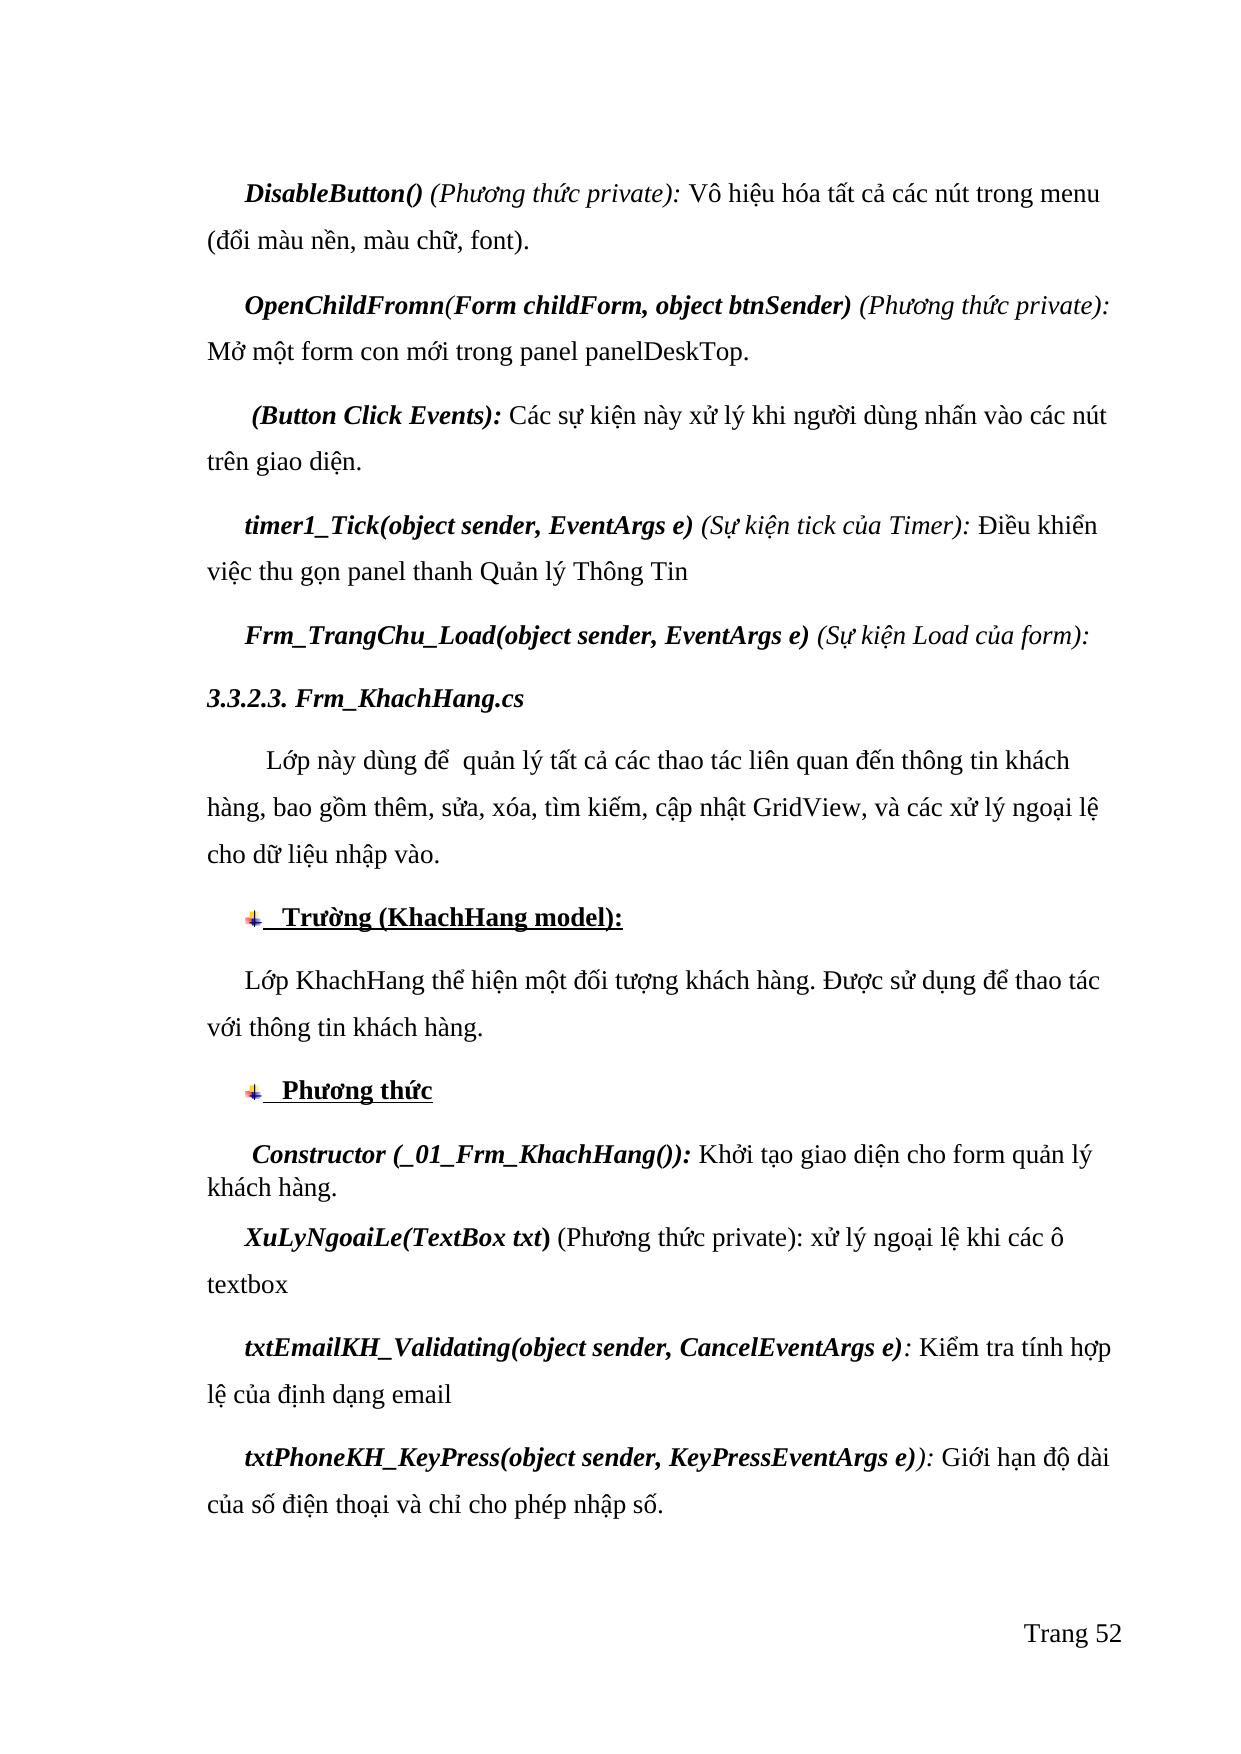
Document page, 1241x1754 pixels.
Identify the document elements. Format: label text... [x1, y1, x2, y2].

list Phương thức [244, 1074, 1122, 1106]
text (Button Click Events): Các sự kiện này xử lý khi người dùng nhấn vào các nút trên giao diện. [207, 399, 1122, 477]
text Constructor (_01_Frm_KhachHang()): Khởi tạo giao diện cho form quản lý khách hàng. [207, 1138, 1122, 1202]
text txtPhoneKH_KeyPress(object sender, KeyPressEventArgs e)): Giới hạn độ dài của số điện thoại và chỉ cho phép nhập số. [207, 1441, 1122, 1519]
text Lớp này dùng để quản lý tất cả các thao tác liên quan đến thông tin khách hàng, bao gồm thêm, sửa, xóa, tìm kiếm, cập nhật GridView, và các xử lý ngoại lệ cho dữ liệu nhập vào. [207, 744, 1122, 869]
text DisableButton() (Phương thức private): Vô hiệu hóa tất cả các nút trong menu (đổi màu nền, màu chữ, font). [207, 177, 1122, 256]
text Lớp KhachHang thể hiện một đối tượng khách hàng. Được sử dụng để thao tác với thông tin khách hàng. [207, 964, 1122, 1042]
text OpenChildFromn(Form childForm, object btnSender) (Phương thức private): Mở một form con mới trong panel panelDeskTop. [207, 289, 1122, 367]
subtitle Frm_KhachHang.cs [207, 682, 1122, 713]
picture [245, 909, 262, 927]
picture [245, 1083, 262, 1100]
text timer1_Tick(object sender, EventArgs e) (Sự kiện tick của Timer): Điều khiển việc thu gọn panel thanh Quản lý Thông Tin [207, 509, 1122, 587]
text XuLyNgoaiLe(TextBox txt) (Phương thức private): xử lý ngoại lệ khi các ô textbox [207, 1221, 1122, 1299]
text Frm_TrangChu_Load(object sender, EventArgs e) (Sự kiện Load của form): [207, 619, 1122, 650]
list Trường (KhachHang model): [244, 901, 1122, 932]
text txtEmailKH_Validating(object sender, CancelEventArgs e): Kiểm tra tính hợp lệ của định dạng email [207, 1331, 1122, 1409]
